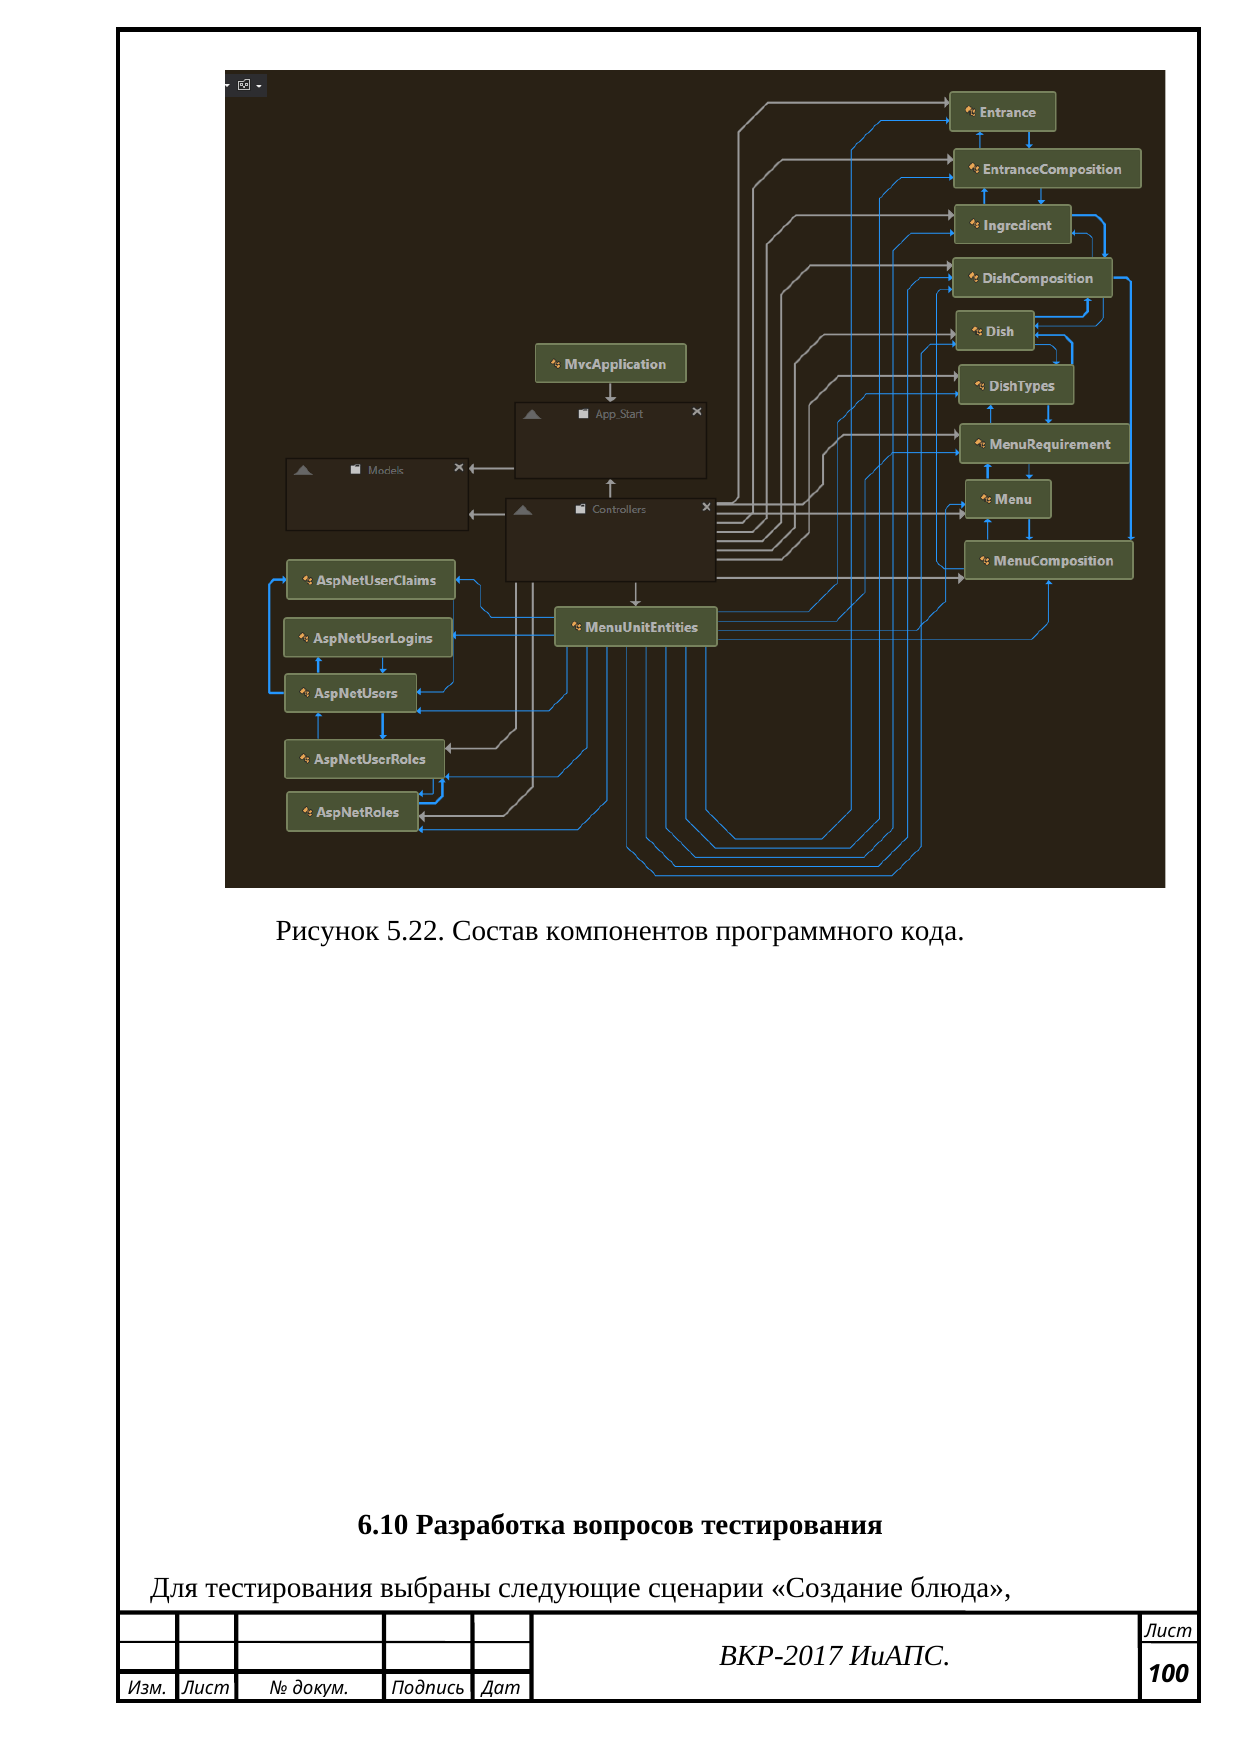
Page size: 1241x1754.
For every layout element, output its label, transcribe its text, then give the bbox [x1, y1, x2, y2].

picture [225, 70, 1166, 888]
subtitle Разработка вопросов тестирования [150, 1507, 1090, 1540]
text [150, 1570, 1090, 1604]
text Рисунок 5.22. Состав компонентов программного кода. [150, 913, 1090, 947]
